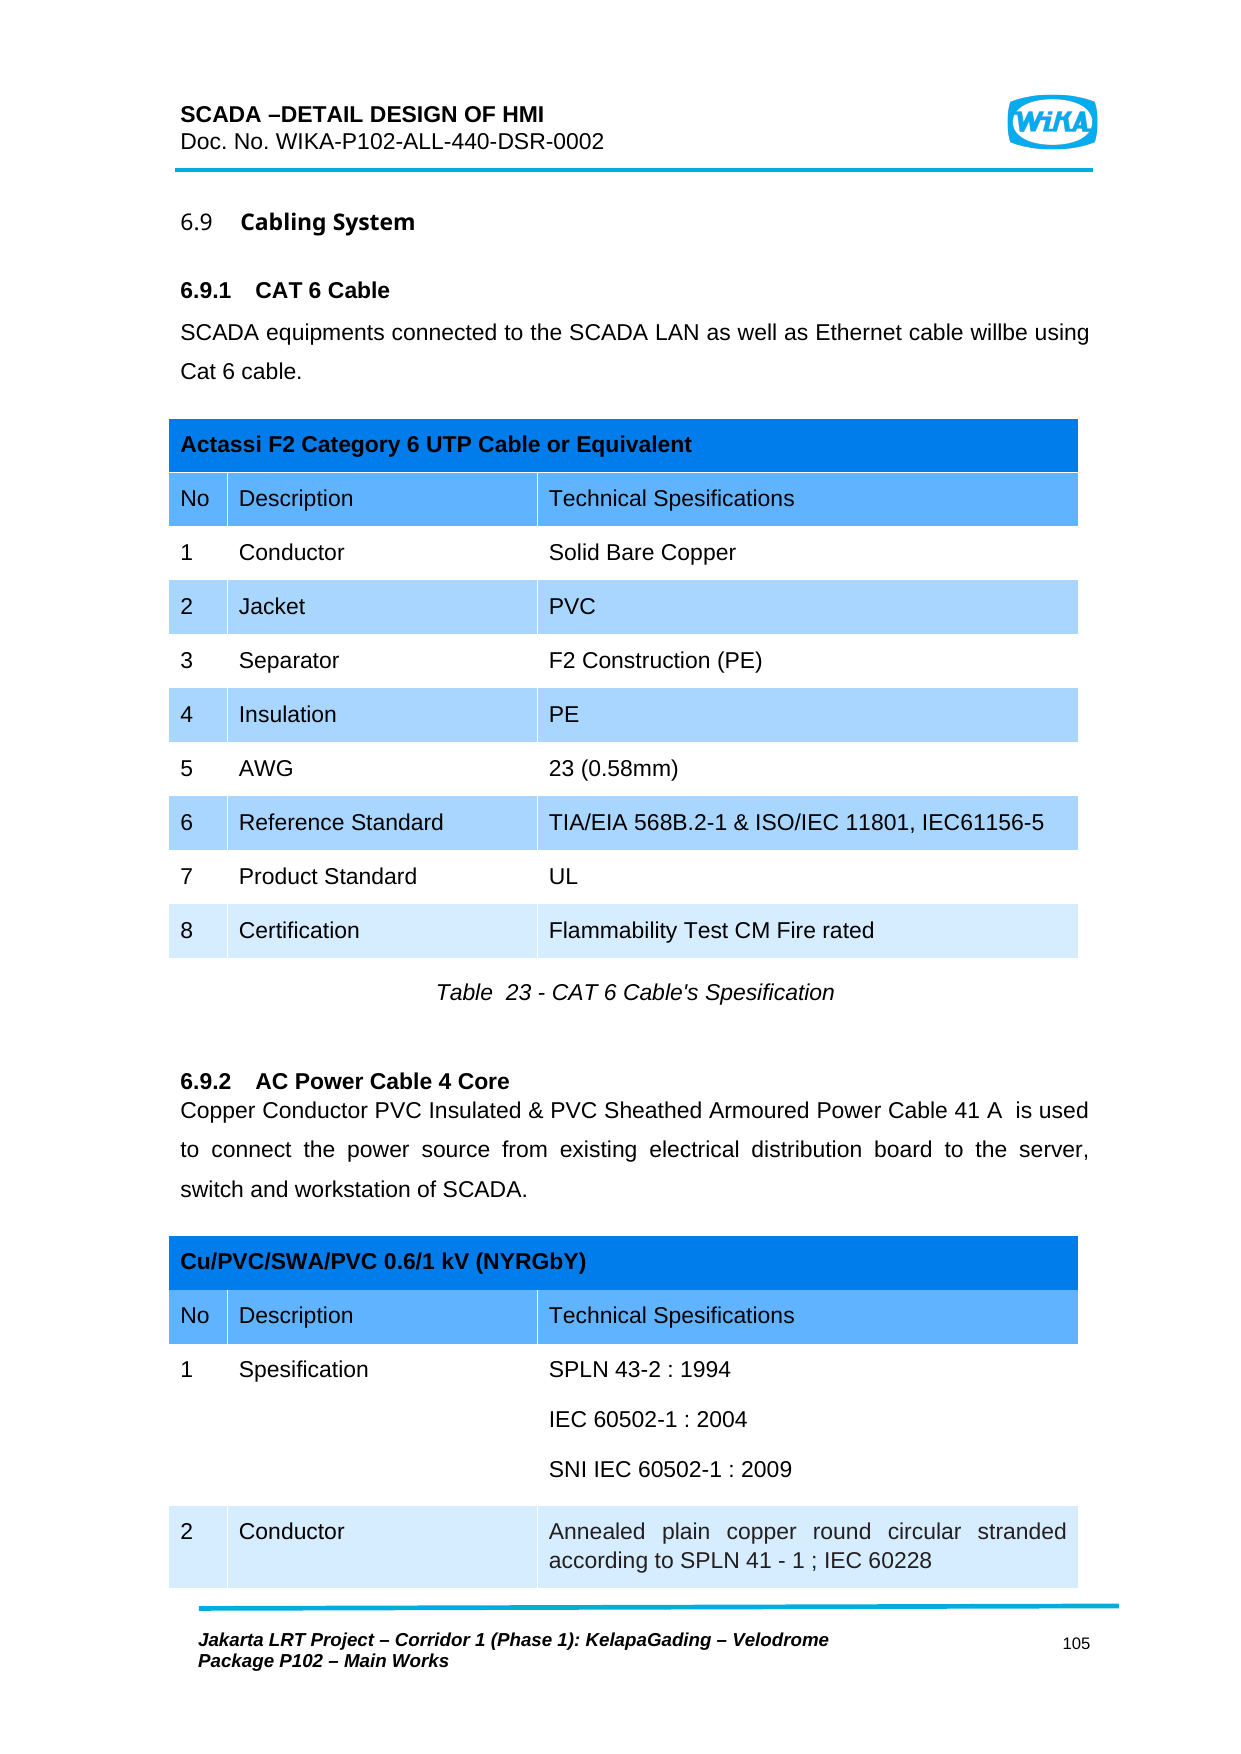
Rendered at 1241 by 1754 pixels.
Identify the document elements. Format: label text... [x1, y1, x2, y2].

table_header Actassi F2 Category 6 UTP Cable or Equivalent [169, 419, 1078, 472]
table_cell 3 [169, 634, 227, 688]
table_cell UL [538, 850, 1078, 904]
table_cell Certification [228, 904, 537, 958]
subtitle AC Power Cable 4 Core [180, 1068, 1090, 1094]
table_cell Product Standard [228, 850, 537, 904]
text Copper Conductor PVC Insulated & PVC Sheathed Armoured Power Cable 41 A is used to connect the power source from existing electrical distribution board to the server, switch and workstation of SCADA. [180, 1097, 1090, 1202]
subtitle CAT 6 Cable [180, 277, 1090, 304]
table_cell 1 [169, 1344, 227, 1506]
table_cell No [169, 1290, 227, 1344]
table_cell No [169, 473, 227, 526]
table_cell 8 [169, 904, 227, 958]
table_cell 7 [169, 850, 227, 904]
table_cell F2 Construction (PE) [538, 634, 1078, 688]
table_cell Flammability Test CM Fire rated [538, 904, 1078, 958]
table_cell Solid Bare Copper [538, 526, 1078, 580]
subtitle Cabling System [180, 205, 1090, 237]
table_cell Annealed plain copper round circular stranded according to SPLN 41 - 1 ; IEC 60228 [538, 1506, 1078, 1588]
table_cell Technical Spesifications [538, 1290, 1078, 1344]
table_cell Technical Spesifications [538, 473, 1078, 526]
table_cell 6 [169, 796, 227, 850]
table_cell Conductor [228, 526, 537, 580]
table_cell 5 [169, 742, 227, 796]
table_cell TIA/EIA 568B.2-1 & ISO/IEC 11801, IEC61156-5 [538, 796, 1078, 850]
table_cell Insulation [228, 688, 537, 742]
table_cell Reference Standard [228, 796, 537, 850]
table_cell Spesification [228, 1344, 537, 1506]
table_cell PE [538, 688, 1078, 742]
table_cell 2 [169, 580, 227, 634]
table_cell 4 [169, 688, 227, 742]
picture [1004, 91, 1101, 154]
table_cell Description [228, 473, 537, 526]
table_cell 2 [169, 1506, 227, 1588]
table_cell PVC [538, 580, 1078, 634]
table_cell Description [228, 1290, 537, 1344]
table_cell 1 [169, 526, 227, 580]
table_cell Jacket [228, 580, 537, 634]
table_cell 23 (0.58mm) [538, 742, 1078, 796]
table_cell SPLN 43-2 : 1994 IEC 60502-1 : 2004 SNI IEC 60502-1 : 2009 [538, 1344, 1078, 1506]
table_header Cu/PVC/SWA/PVC 0.6/1 kV (NYRGbY) [169, 1236, 1078, 1290]
text SCADA equipments connected to the SCADA LAN as well as Ethernet cable willbe using Cat 6 cable. [180, 319, 1090, 384]
table_cell Separator [228, 634, 537, 688]
table_cell AWG [228, 742, 537, 796]
table_cell Conductor [228, 1506, 537, 1588]
